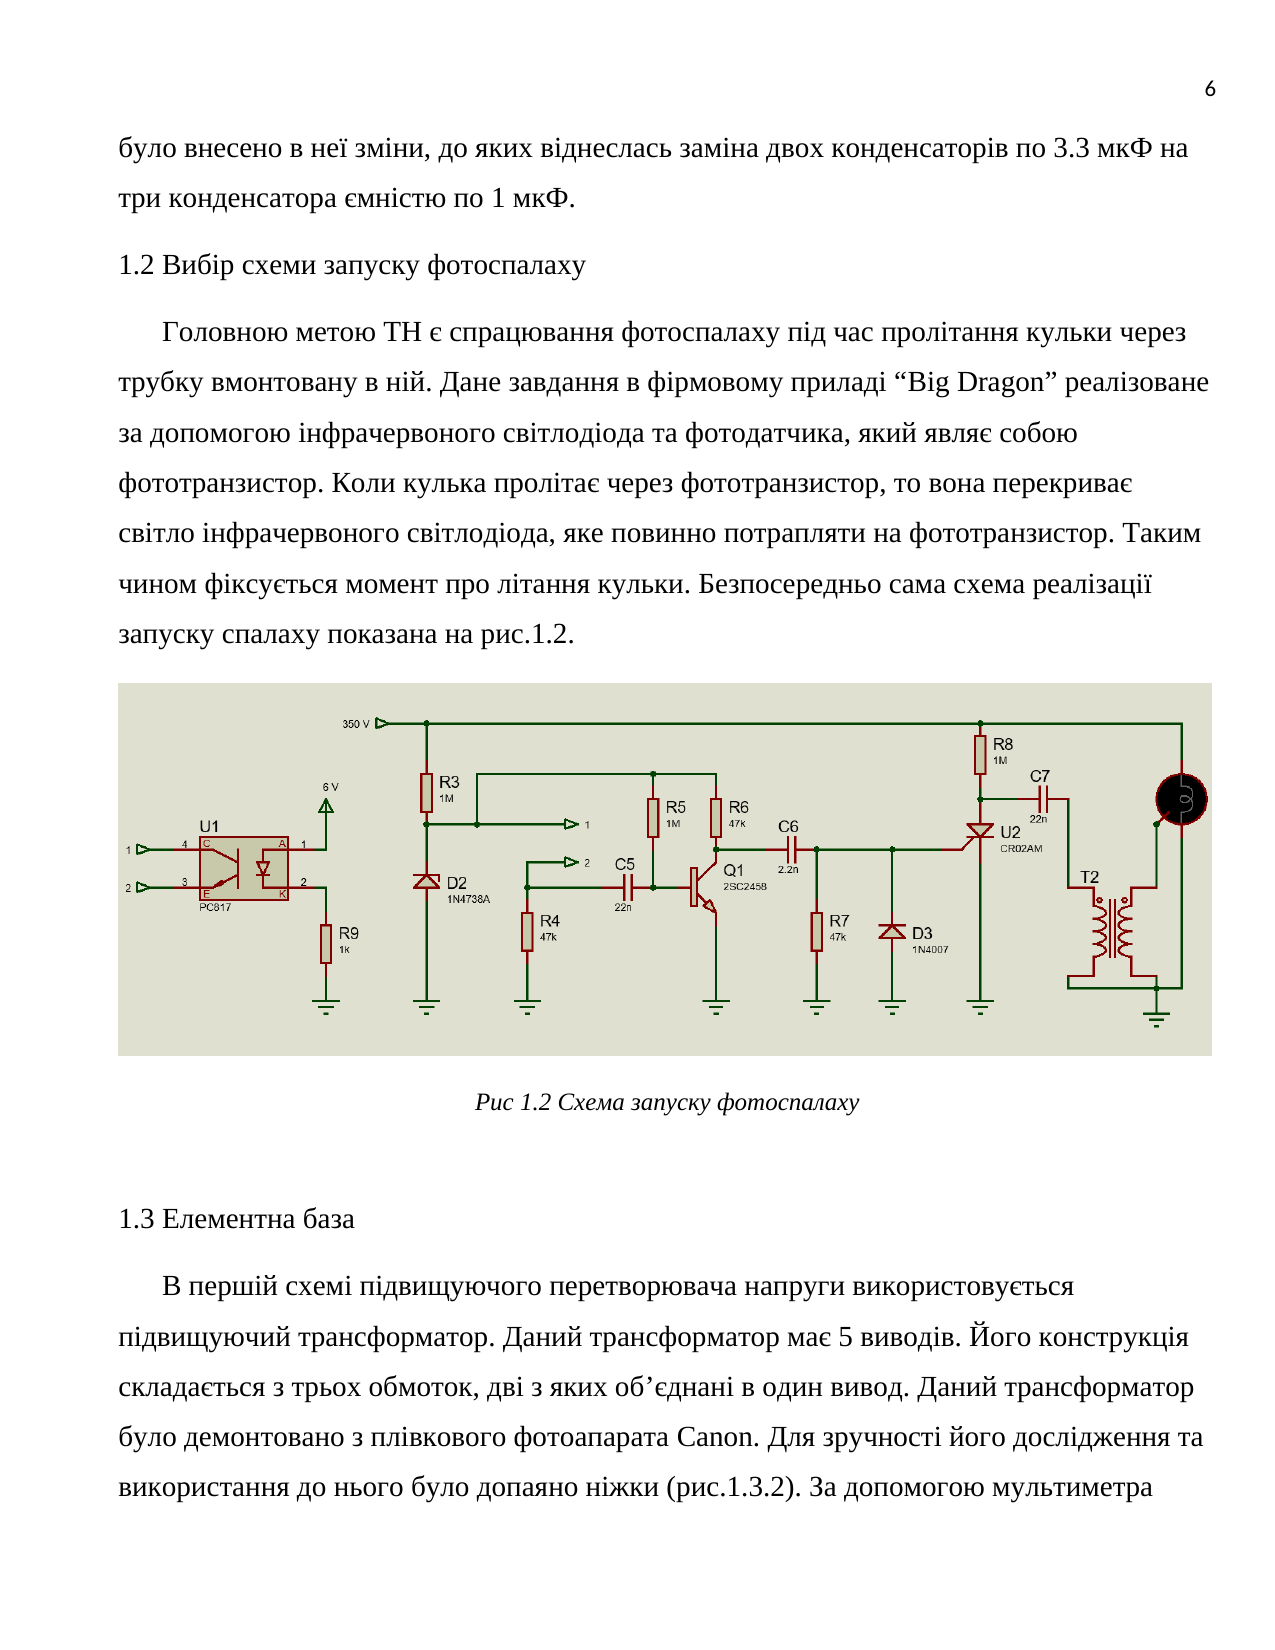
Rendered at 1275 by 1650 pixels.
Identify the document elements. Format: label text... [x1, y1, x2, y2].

picture [118, 683, 1212, 1056]
text Рис 1.2 Схема запуску фотоспалаху [118, 1087, 1216, 1115]
list Елементна база [118, 1201, 1216, 1235]
text Головною метою ТН є спрацювання фотоспалаху під час пролітання кульки через трубку вмонтовану в ній. Дане завдання в фірмовому приладі “Big Dragon” реалізоване за допомогою інфрачервоного світлодіода та фотодатчика, який являє собою фототранзистор. Коли кулька пролітає через фототранзистор, то вона перекриває світло інфрачервоного світлодіода, яке повинно потрапляти на фототранзистор. Таким чином фіксується момент про літання кульки. Безпосередньо сама схема реалізації запуску спалаху показана на рис.1.2. [118, 314, 1216, 649]
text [118, 130, 1216, 214]
list Вибір схеми запуску фотоспалаху [118, 247, 1216, 281]
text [118, 1268, 1216, 1503]
